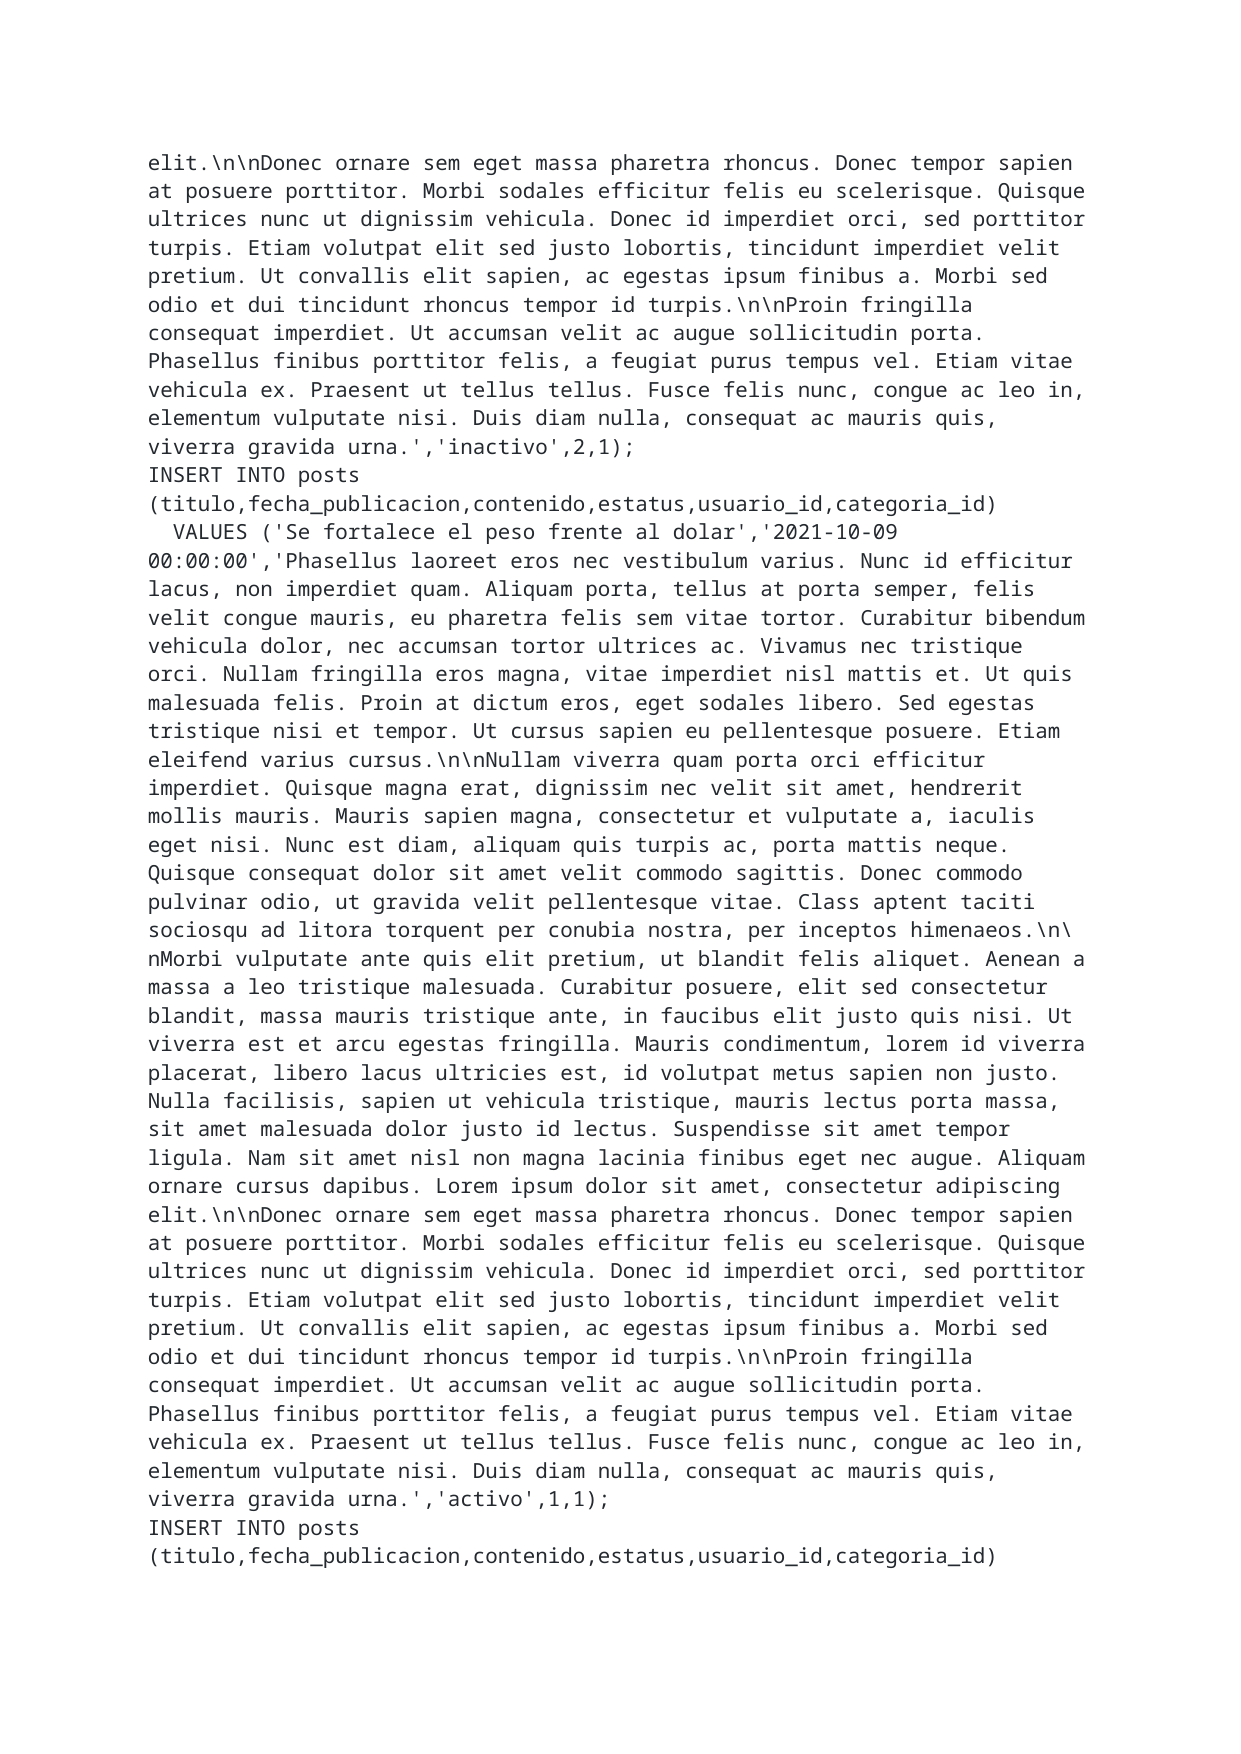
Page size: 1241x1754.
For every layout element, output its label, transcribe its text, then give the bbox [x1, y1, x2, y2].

text VALUES ('Se fortalece el peso frente al dolar','2021-10-09 00:00:00','Phasellus laoreet eros nec vestibulum varius. Nunc id efficitur lacus, non imperdiet quam. Aliquam porta, tellus at porta semper, felis velit congue mauris, eu pharetra felis sem vitae tortor. Curabitur bibendum vehicula dolor, nec accumsan tortor ultrices ac. Vivamus nec tristique orci. Nullam fringilla eros magna, vitae imperdiet nisl mattis et. Ut quis malesuada felis. Proin at dictum eros, eget sodales libero. Sed egestas tristique nisi et tempor. Ut cursus sapien eu pellentesque posuere. Etiam eleifend varius cursus.\n\nNullam viverra quam porta orci efficitur imperdiet. Quisque magna erat, dignissim nec velit sit amet, hendrerit mollis mauris. Mauris sapien magna, consectetur et vulputate a, iaculis eget nisi. Nunc est diam, aliquam quis turpis ac, porta mattis neque. Quisque consequat dolor sit amet velit commodo sagittis. Donec commodo pulvinar odio, ut gravida velit pellentesque vitae. Class aptent taciti sociosqu ad litora torquent per conubia nostra, per inceptos himenaeos.\n\nMorbi vulputate ante quis elit pretium, ut blandit felis aliquet. Aenean a massa a leo tristique malesuada. Curabitur posuere, elit sed consectetur blandit, massa mauris tristique ante, in faucibus elit justo quis nisi. Ut viverra est et arcu egestas fringilla. Mauris condimentum, lorem id viverra placerat, libero lacus ultricies est, id volutpat metus sapien non justo. Nulla facilisis, sapien ut vehicula tristique, mauris lectus porta massa, sit amet malesuada dolor justo id lectus. Suspendisse sit amet tempor ligula. Nam sit amet nisl non magna lacinia finibus eget nec augue. Aliquam ornare cursus dapibus. Lorem ipsum dolor sit amet, consectetur adipiscing elit.\n\nDonec ornare sem eget massa pharetra rhoncus. Donec tempor sapien at posuere porttitor. Morbi sodales efficitur felis eu scelerisque. Quisque ultrices nunc ut dignissim vehicula. Donec id imperdiet orci, sed porttitor turpis. Etiam volutpat elit sed justo lobortis, tincidunt imperdiet velit pretium. Ut convallis elit sapien, ac egestas ipsum finibus a. Morbi sed odio et dui tincidunt rhoncus tempor id turpis.\n\nProin fringilla consequat imperdiet. Ut accumsan velit ac augue sollicitudin porta. Phasellus finibus porttitor felis, a feugiat purus tempus vel. Etiam vitae vehicula ex. Praesent ut tellus tellus. Fusce felis nunc, congue ac leo in, elementum vulputate nisi. Duis diam nulla, consequat ac mauris quis, viverra gravida urna.','activo',1,1); [148, 517, 1093, 1513]
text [148, 148, 1093, 460]
text INSERT INTO posts (titulo,fecha_publicacion,contenido,estatus,usuario_id,categoria_id) [148, 460, 1093, 517]
text INSERT INTO posts (titulo,fecha_publicacion,contenido,estatus,usuario_id,categoria_id) [148, 1513, 1093, 1569]
